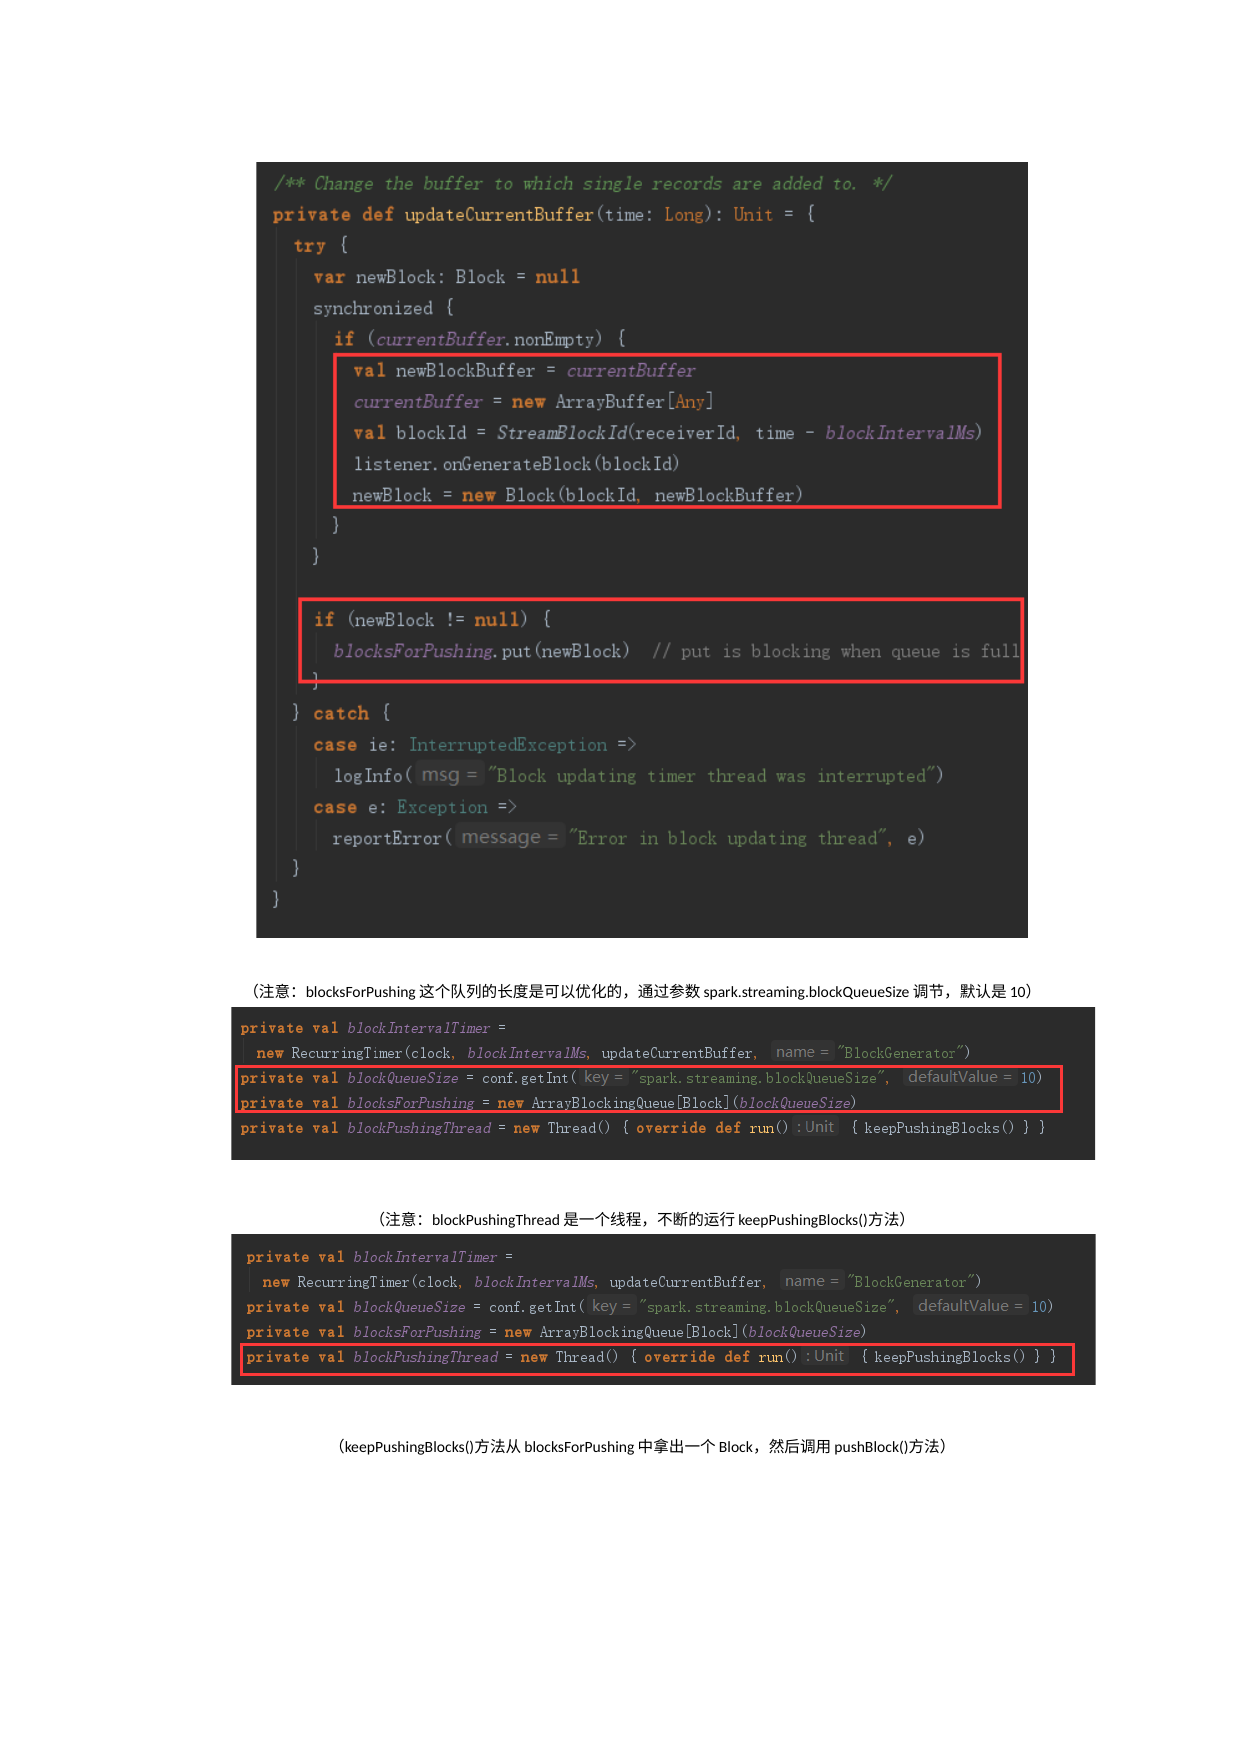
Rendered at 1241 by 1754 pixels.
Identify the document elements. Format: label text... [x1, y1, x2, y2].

picture [231, 1007, 1096, 1160]
picture [231, 1234, 1096, 1385]
list （注意：blocksForPushing这个队列的长度是可以优化的，通过参数spark.streaming.blockQueueSize调节，默认是10） [187, 974, 1053, 1007]
picture [256, 162, 1028, 938]
list （keepPushingBlocks()方法从blocksForPushing中拿出一个Block，然后调用pushBlock()方法） [187, 1429, 1053, 1462]
list （注意：blockPushingThread是一个线程，不断的运行keepPushingBlocks()方法） [187, 1202, 1053, 1234]
